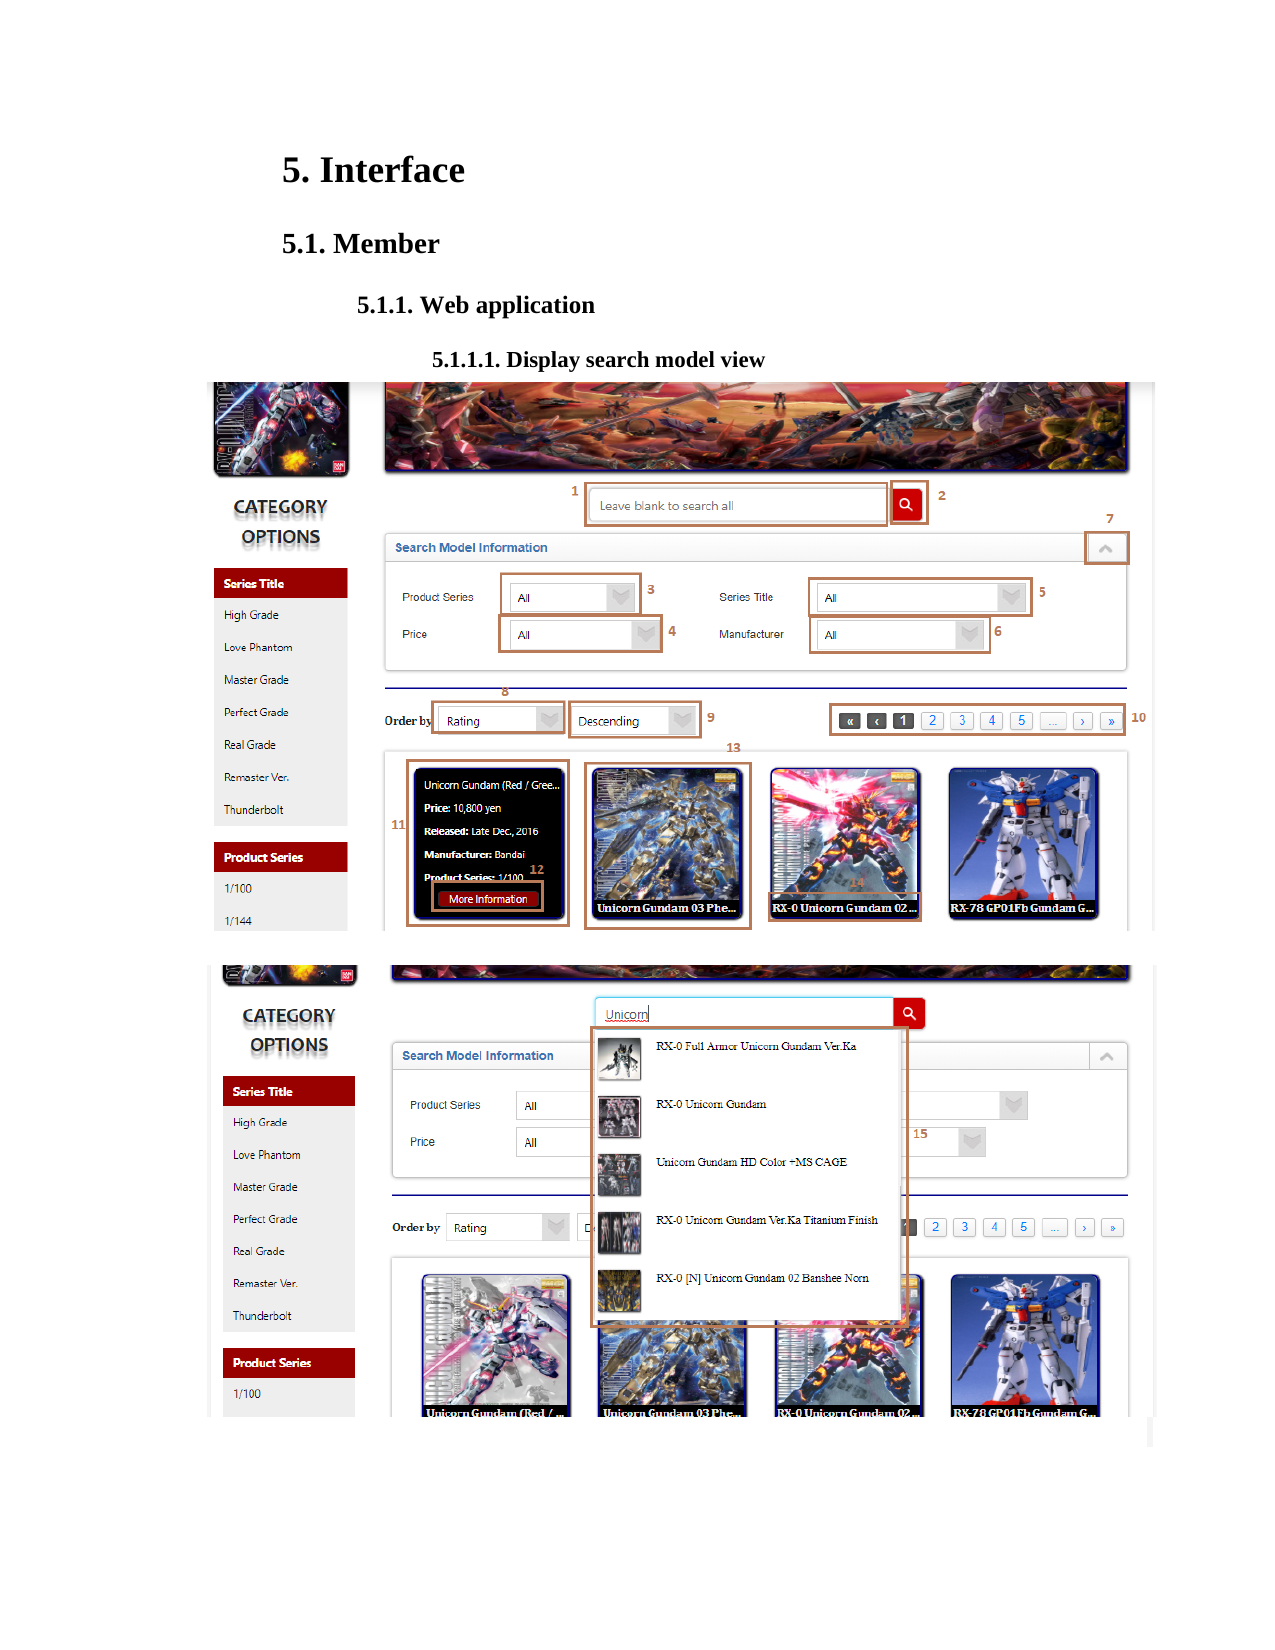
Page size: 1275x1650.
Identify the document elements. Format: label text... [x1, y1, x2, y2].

picture [206, 965, 1157, 1447]
subtitle 5. Interface [282, 148, 1157, 191]
subtitle 5.1. Member [207, 226, 1157, 260]
subtitle 5.1.1.1. Display search model view [207, 346, 1157, 372]
subtitle 5.1.1. Web application [207, 290, 1157, 319]
picture [206, 380, 1156, 931]
